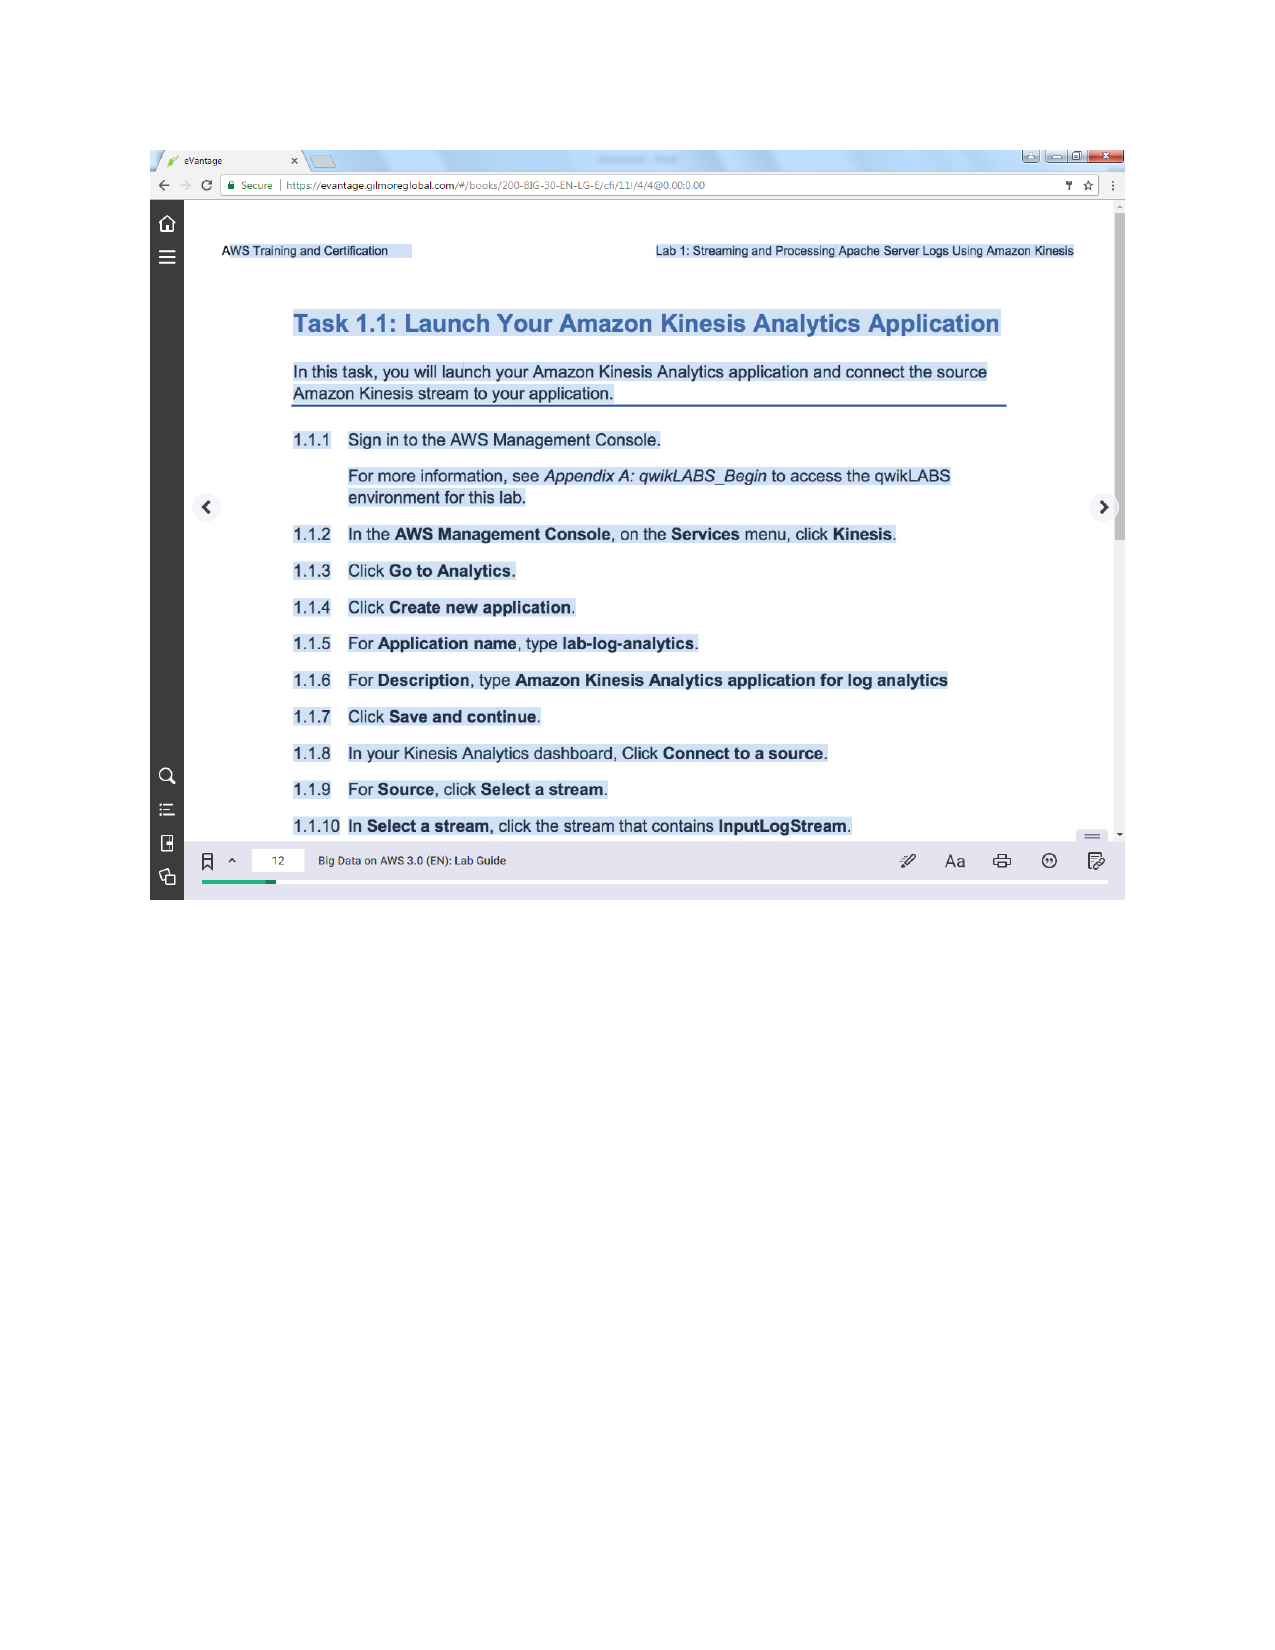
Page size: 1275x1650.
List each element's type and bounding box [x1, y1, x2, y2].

picture [150, 150, 1125, 900]
